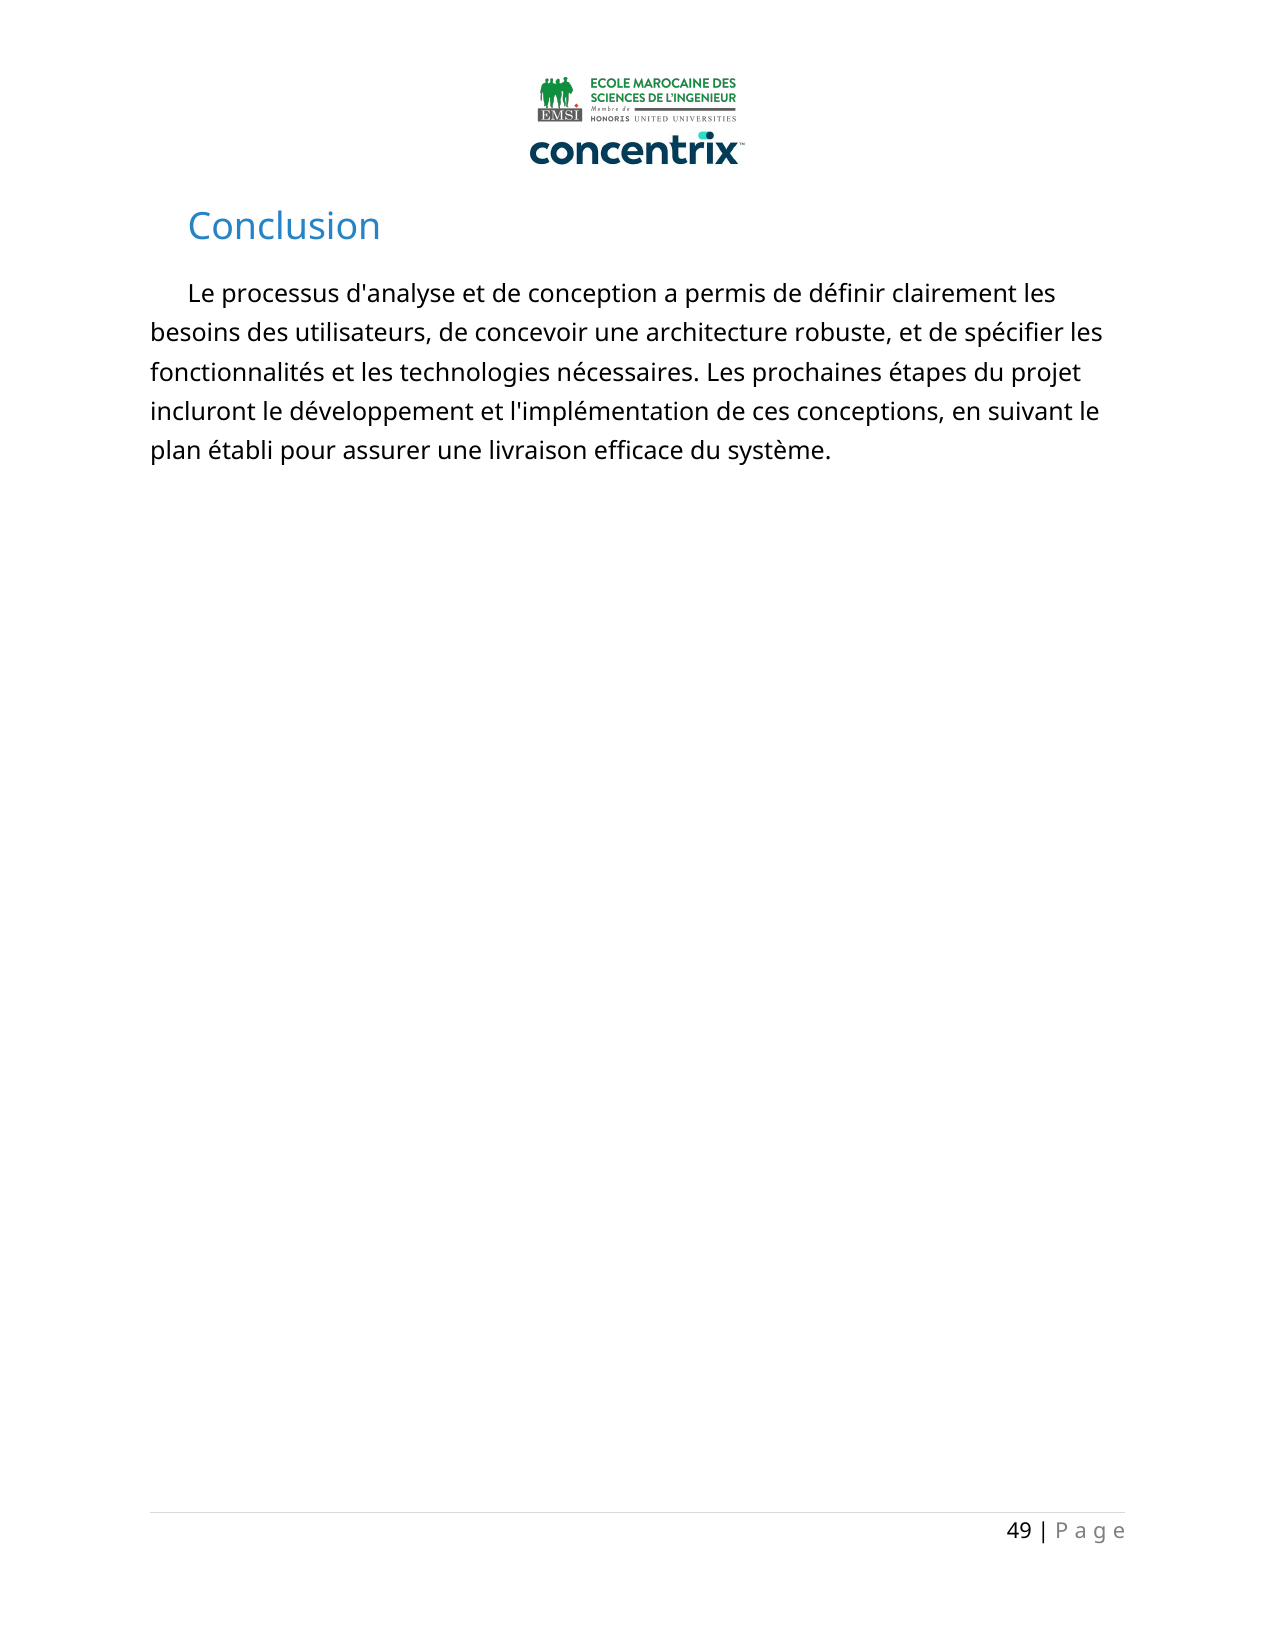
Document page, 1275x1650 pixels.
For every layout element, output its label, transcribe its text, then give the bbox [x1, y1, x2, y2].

subtitle Conclusion [150, 199, 1125, 250]
text Le processus d'analyse et de conception a permis de définir clairement les besoins des utilisateurs, de concevoir une architecture robuste, et de spécifier les fonctionnalités et les technologies nécessaires. Les prochaines étapes du projet incluront le développement et l'implémentation de ces conceptions, en suivant le plan établi pour assurer une livraison efficace du système. [150, 276, 1125, 467]
picture [528, 75, 747, 170]
